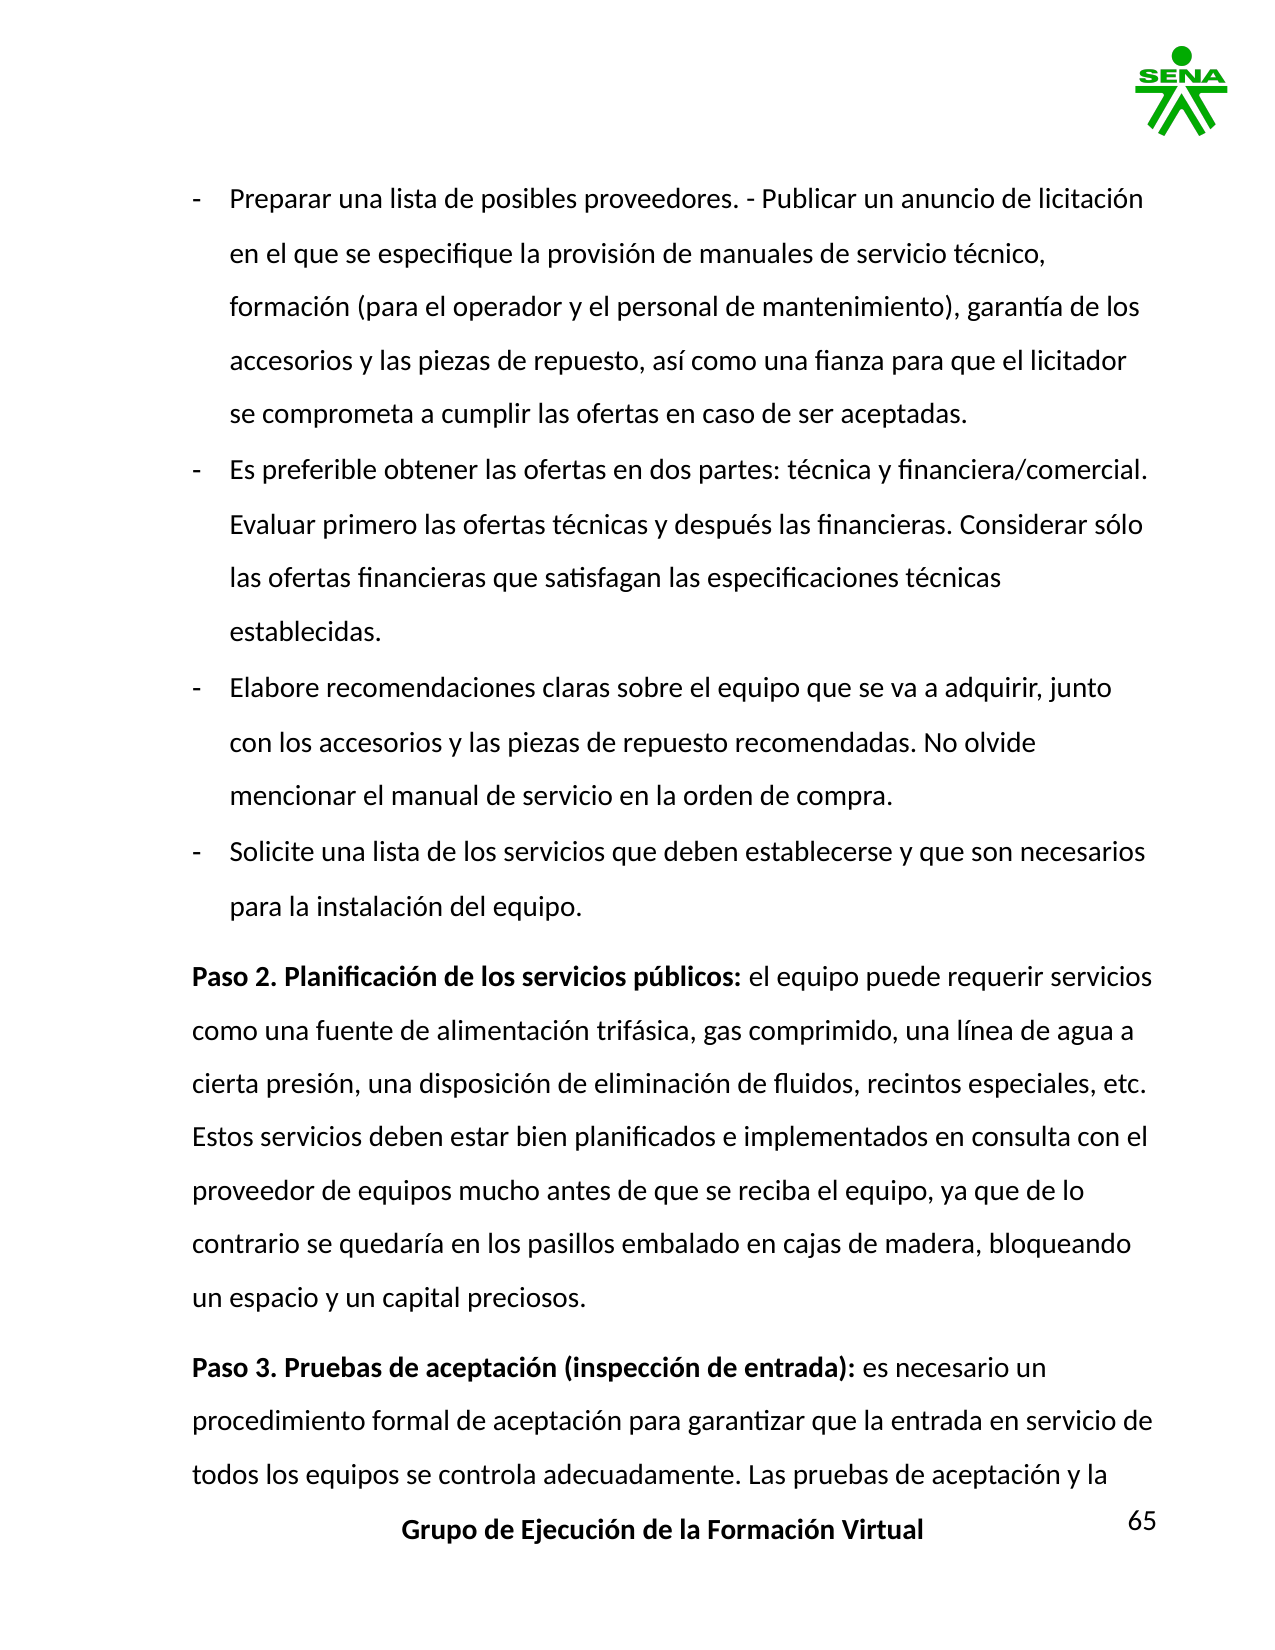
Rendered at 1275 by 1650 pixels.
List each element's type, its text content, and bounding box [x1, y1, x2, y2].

list Preparar una lista de posibles proveedores. - Publicar un anuncio de licitación en el que se especifique la provisión de manuales de servicio técnico, formación (para el operador y el personal de mantenimiento), garantía de los accesorios y las piezas de repuesto, así como una fianza para que el licitador se comprometa a cumplir las ofertas en caso de ser aceptadas. [192, 177, 1157, 431]
text Paso 2. Planificación de los servicios públicos: el equipo puede requerir servicios como una fuente de alimentación trifásica, gas comprimido, una línea de agua a cierta presión, una disposición de eliminación de fluidos, recintos especiales, etc. Estos servicios deben estar bien planificados e implementados en consulta con el proveedor de equipos mucho antes de que se reciba el equipo, ya que de lo contrario se quedaría en los pasillos embalado en cajas de madera, bloqueando un espacio y un capital preciosos. [192, 958, 1157, 1314]
list Es preferible obtener las ofertas en dos partes: técnica y financiera/comercial. Evaluar primero las ofertas técnicas y después las financieras. Considerar sólo las ofertas financieras que satisfagan las especificaciones técnicas establecidas. [192, 448, 1157, 648]
list Elabore recomendaciones claras sobre el equipo que se va a adquirir, junto con los accesorios y las piezas de repuesto recomendadas. No olvide mencionar el manual de servicio en la orden de compra. [192, 666, 1157, 813]
list Solicite una lista de los servicios que deben establecerse y que son necesarios para la instalación del equipo. [192, 831, 1157, 924]
picture [1135, 46, 1228, 136]
